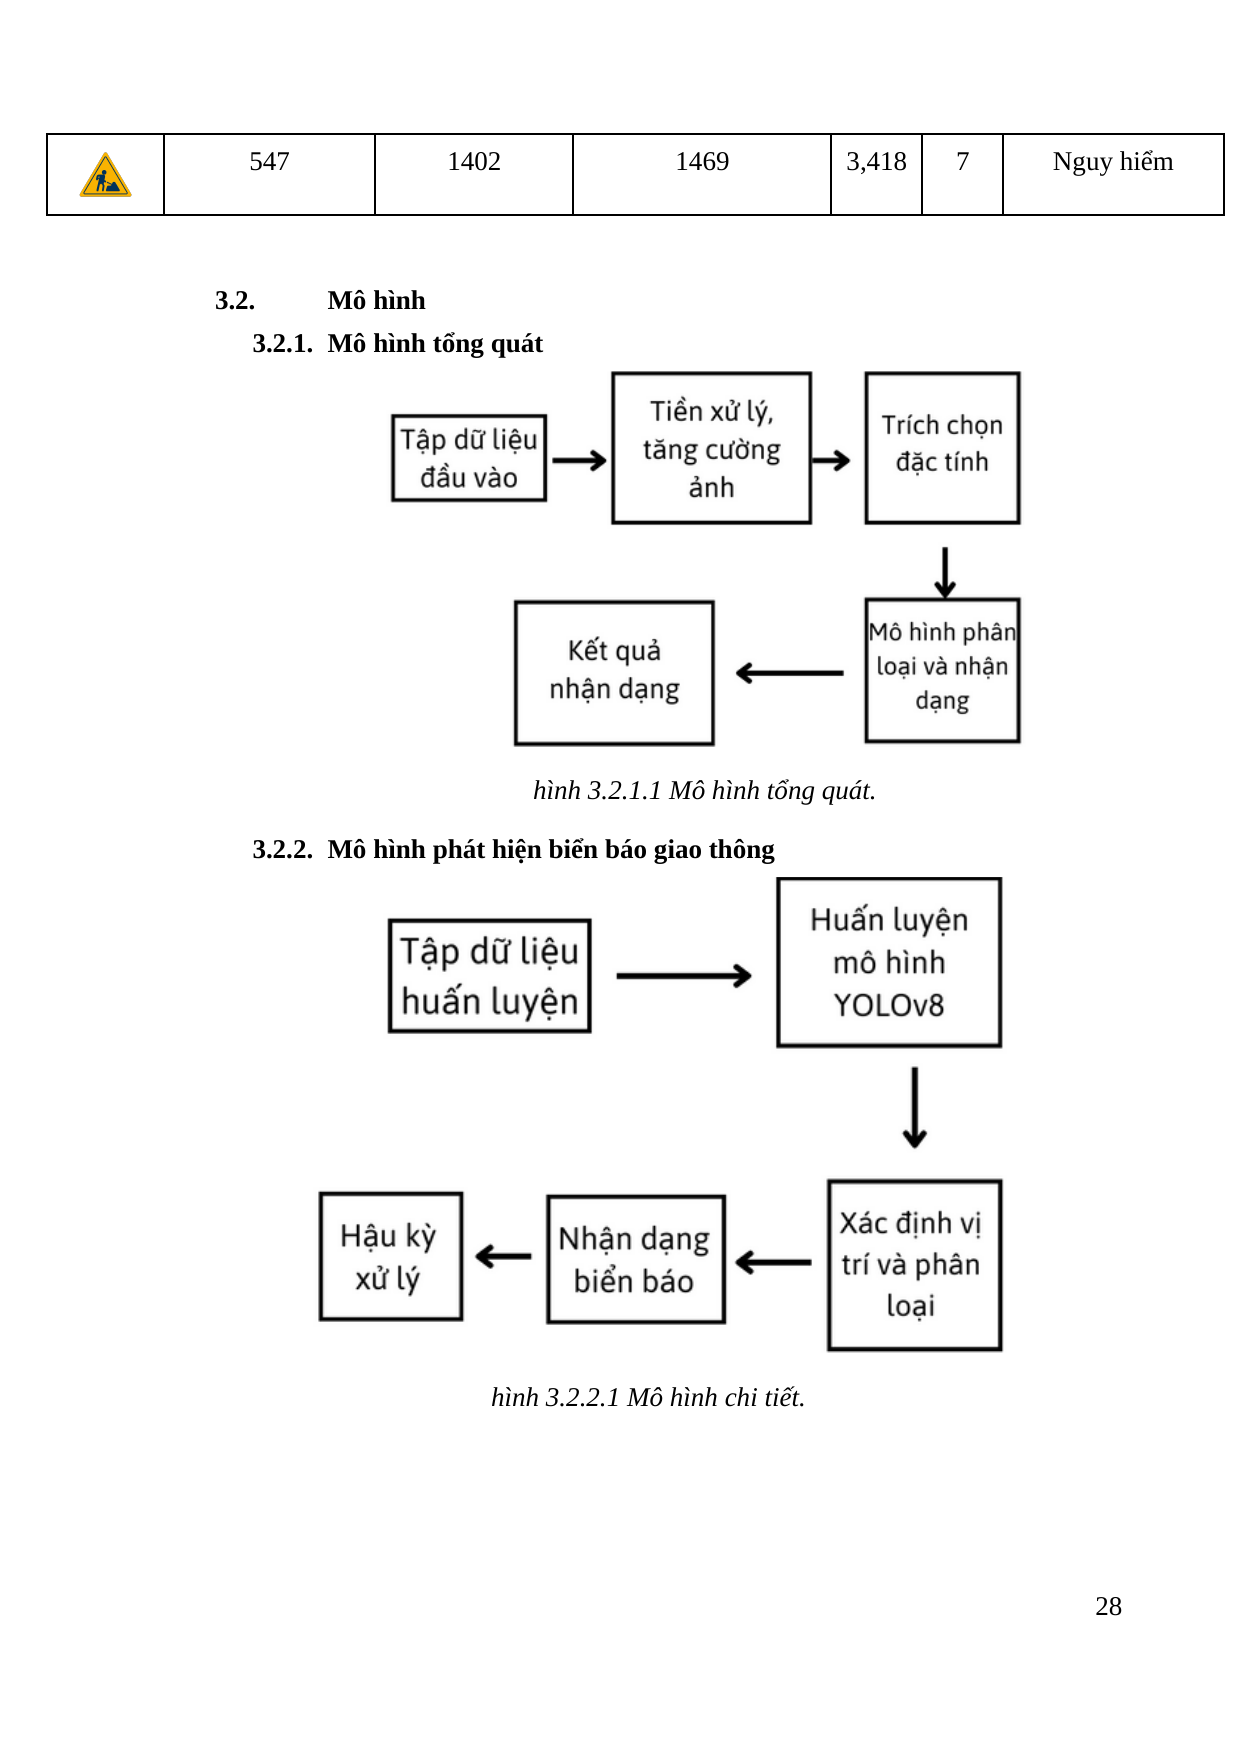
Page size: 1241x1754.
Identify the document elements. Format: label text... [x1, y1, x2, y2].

table_cell [48, 135, 163, 214]
table_cell 1402 [376, 135, 572, 214]
subtitle Mô hình [215, 284, 1122, 315]
table_cell 1469 [574, 135, 830, 214]
table_cell Nguy hiểm [1004, 135, 1223, 214]
table_cell 547 [165, 135, 374, 214]
table_cell 7 [923, 135, 1002, 214]
picture [292, 877, 1007, 1353]
picture [76, 145, 135, 204]
subtitle Mô hình phát hiện biển báo giao thông [252, 833, 1122, 864]
text hình 3.2.2.1 Mô hình chi tiết. [177, 1381, 1122, 1412]
subtitle Mô hình tổng quát [252, 327, 1122, 359]
table_cell 3,418 [832, 135, 921, 214]
text hình 3.2.1.1 Mô hình tổng quát. [290, 774, 1122, 805]
picture [383, 371, 1028, 747]
